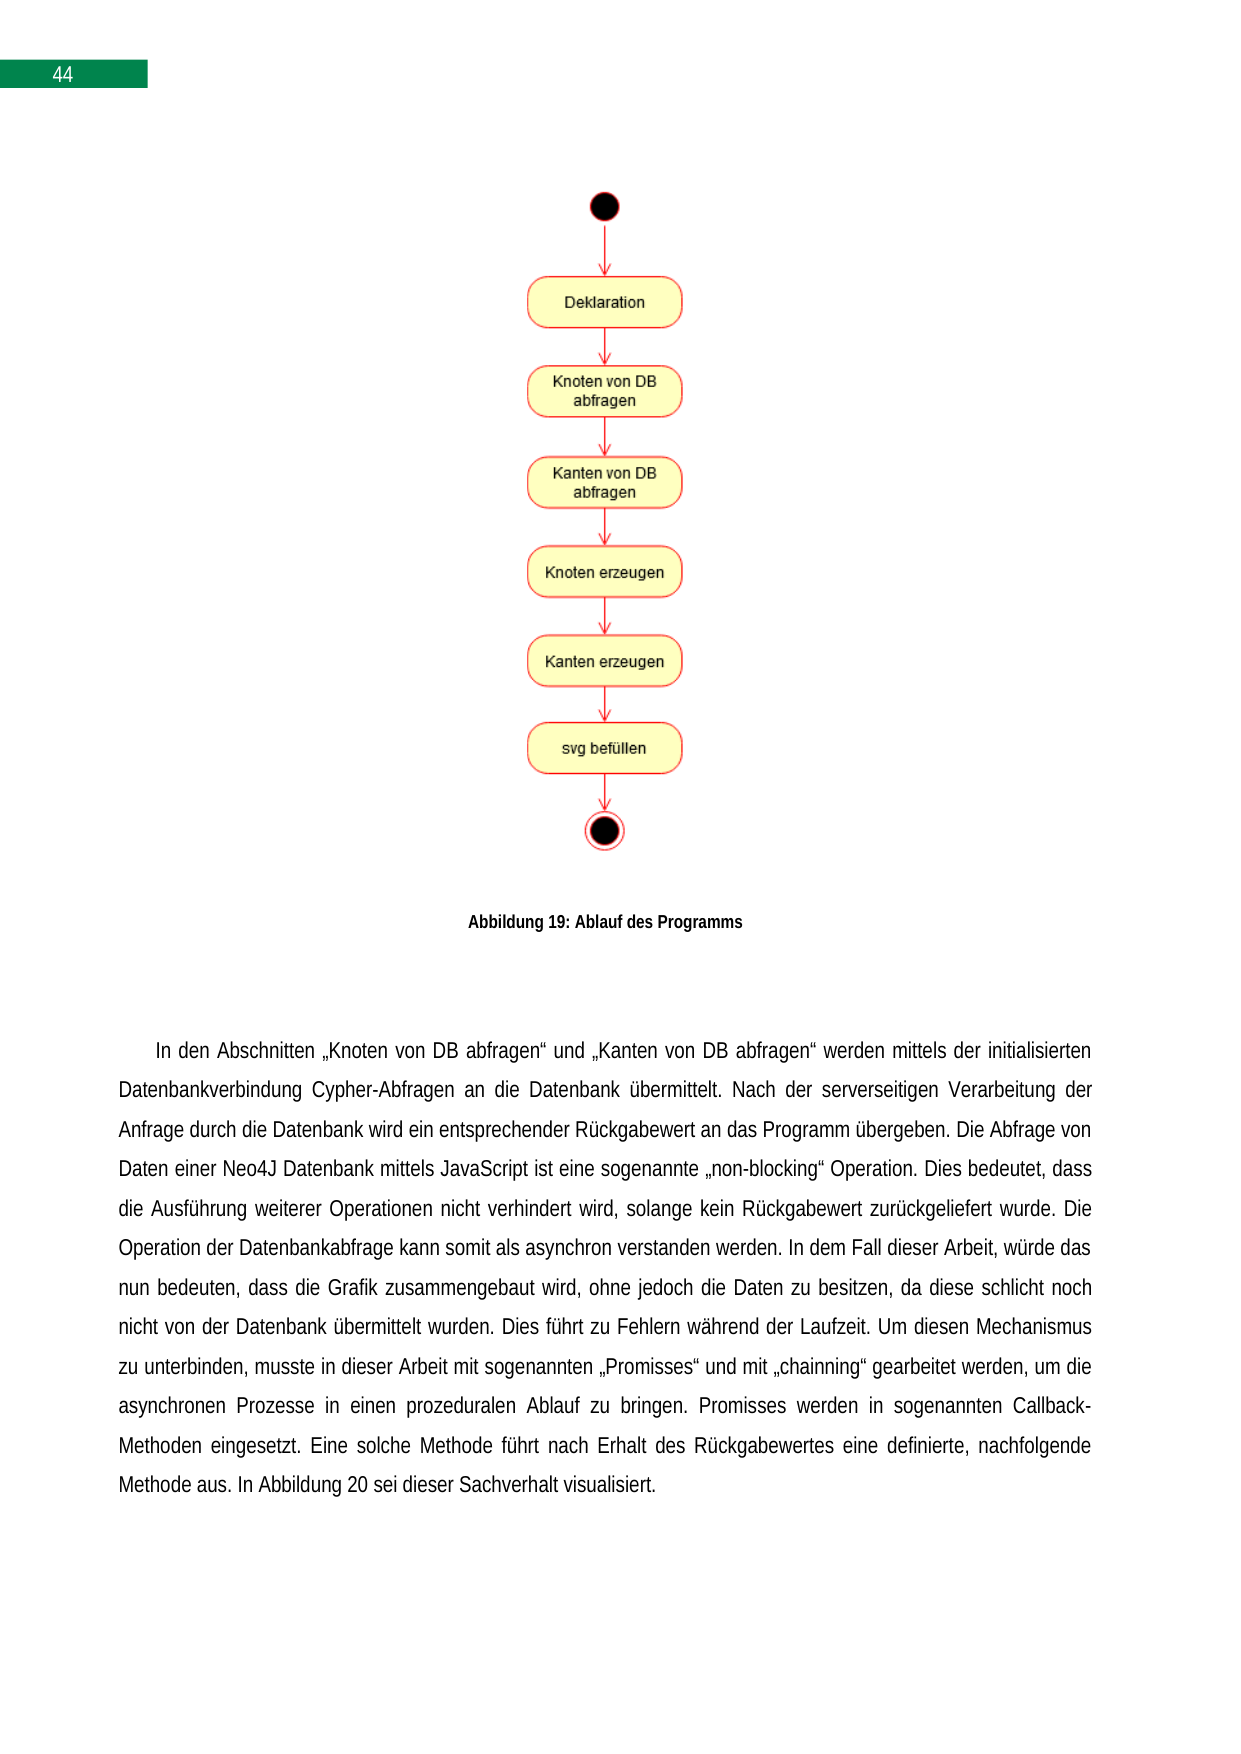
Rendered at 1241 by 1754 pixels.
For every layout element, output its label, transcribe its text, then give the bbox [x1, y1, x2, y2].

text Abbildung 19: Ablauf des Programms [133, 911, 1078, 933]
text In den Abschnitten „Knoten von DB abfragen“ und „Kanten von DB abfragen“ werden mittels der initialisierten Datenbankverbindung Cypher-Abfragen an die Datenbank übermittelt. Nach der serverseitigen Verarbeitung der Anfrage durch die Datenbank wird ein entsprechender Rückgabewert an das Programm übergeben. Die Abfrage von Daten einer Neo4J Datenbank mittels JavaScript ist eine sogenannte „non-blocking“ Operation. Dies bedeutet, dass die Ausführung weiterer Operationen nicht verhindert wird, solange kein Rückgabewert zurückgeliefert wurde. Die Operation der Datenbankabfrage kann somit als asynchron verstanden werden. In dem Fall dieser Arbeit, würde das nun bedeuten, dass die Grafik zusammengebaut wird, ohne jedoch die Daten zu besitzen, da diese schlicht noch nicht von der Datenbank übermittelt wurden. Dies führt zu Fehlern während der Laufzeit. Um diesen Mechanismus zu unterbinden, musste in dieser Arbeit mit sogenannten „Promisses“ und mit „chainning“ gearbeitet werden, um die asynchronen Prozesse in einen prozeduralen Ablauf zu bringen. Promisses werden in sogenannten Callback-Methoden eingesetzt. Eine solche Methode führt nach Erhalt des Rückgabewertes eine definierte, nachfolgende Methode aus. In Abbildung 20 sei dieser Sachverhalt visualisiert. [118, 1037, 1092, 1498]
picture [527, 187, 684, 852]
